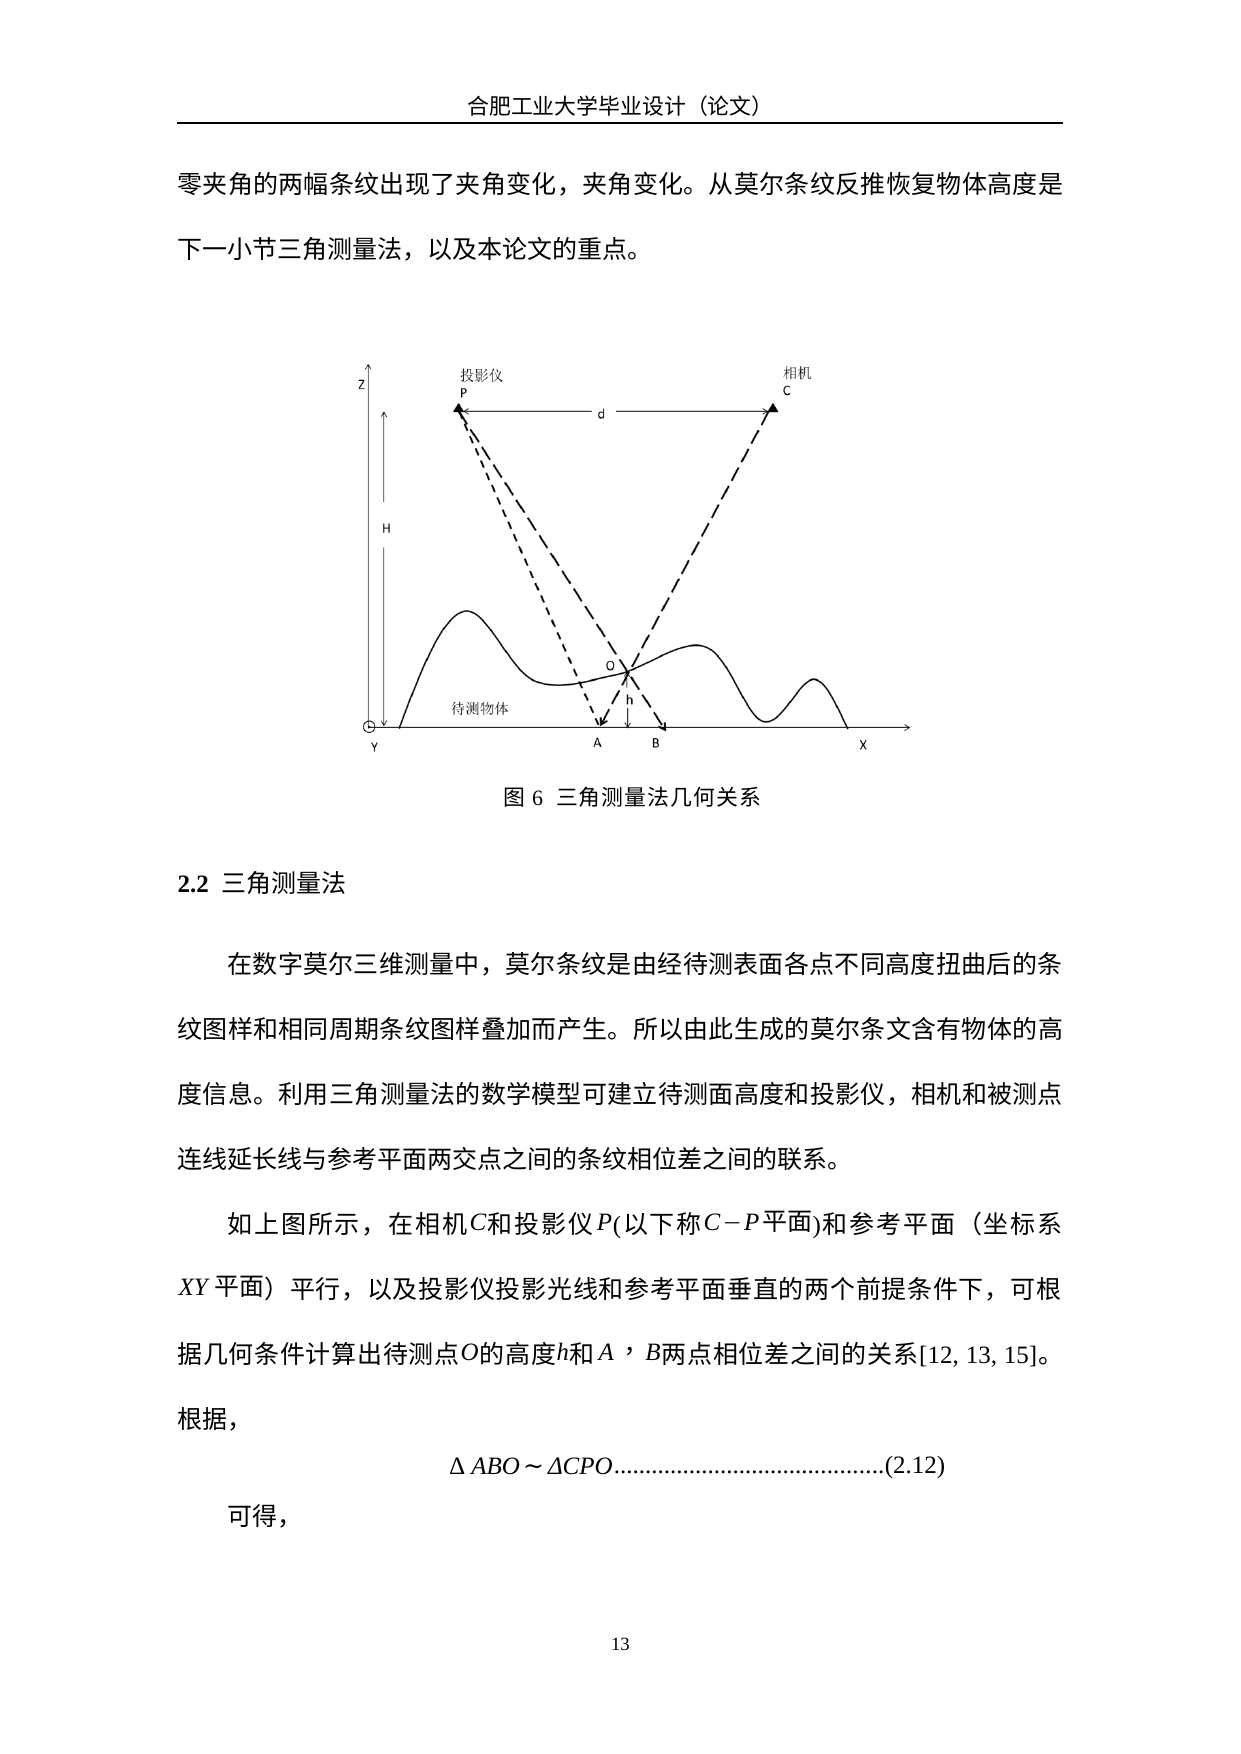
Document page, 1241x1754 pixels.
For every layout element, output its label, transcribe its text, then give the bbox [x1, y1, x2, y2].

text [177, 150, 1063, 280]
text 可得， [177, 1482, 1063, 1547]
text 在数字莫尔三维测量中，莫尔条纹是由经待测表面各点不同高度扭曲后的条纹图样和相同周期条纹图样叠加而产生。所以由此生成的莫尔条文含有物体的高度信息。利用三角测量法的数学模型可建立待测面高度和投影仪，相机和被测点连线延长线与参考平面两交点之间的条纹相位差之间的联系。 [177, 930, 1063, 1190]
text (2.12) [177, 1450, 1063, 1482]
picture [349, 358, 915, 763]
text 如上图所示，在相机和投影仪(以下称)和参考平面（坐标系）平行，以及投影仪投影光线和参考平面垂直的两个前提条件下，可根据几何条件计算出待测点的高度和两点相位差之间的关系[12, 13, 15]。根据， [177, 1190, 1063, 1450]
